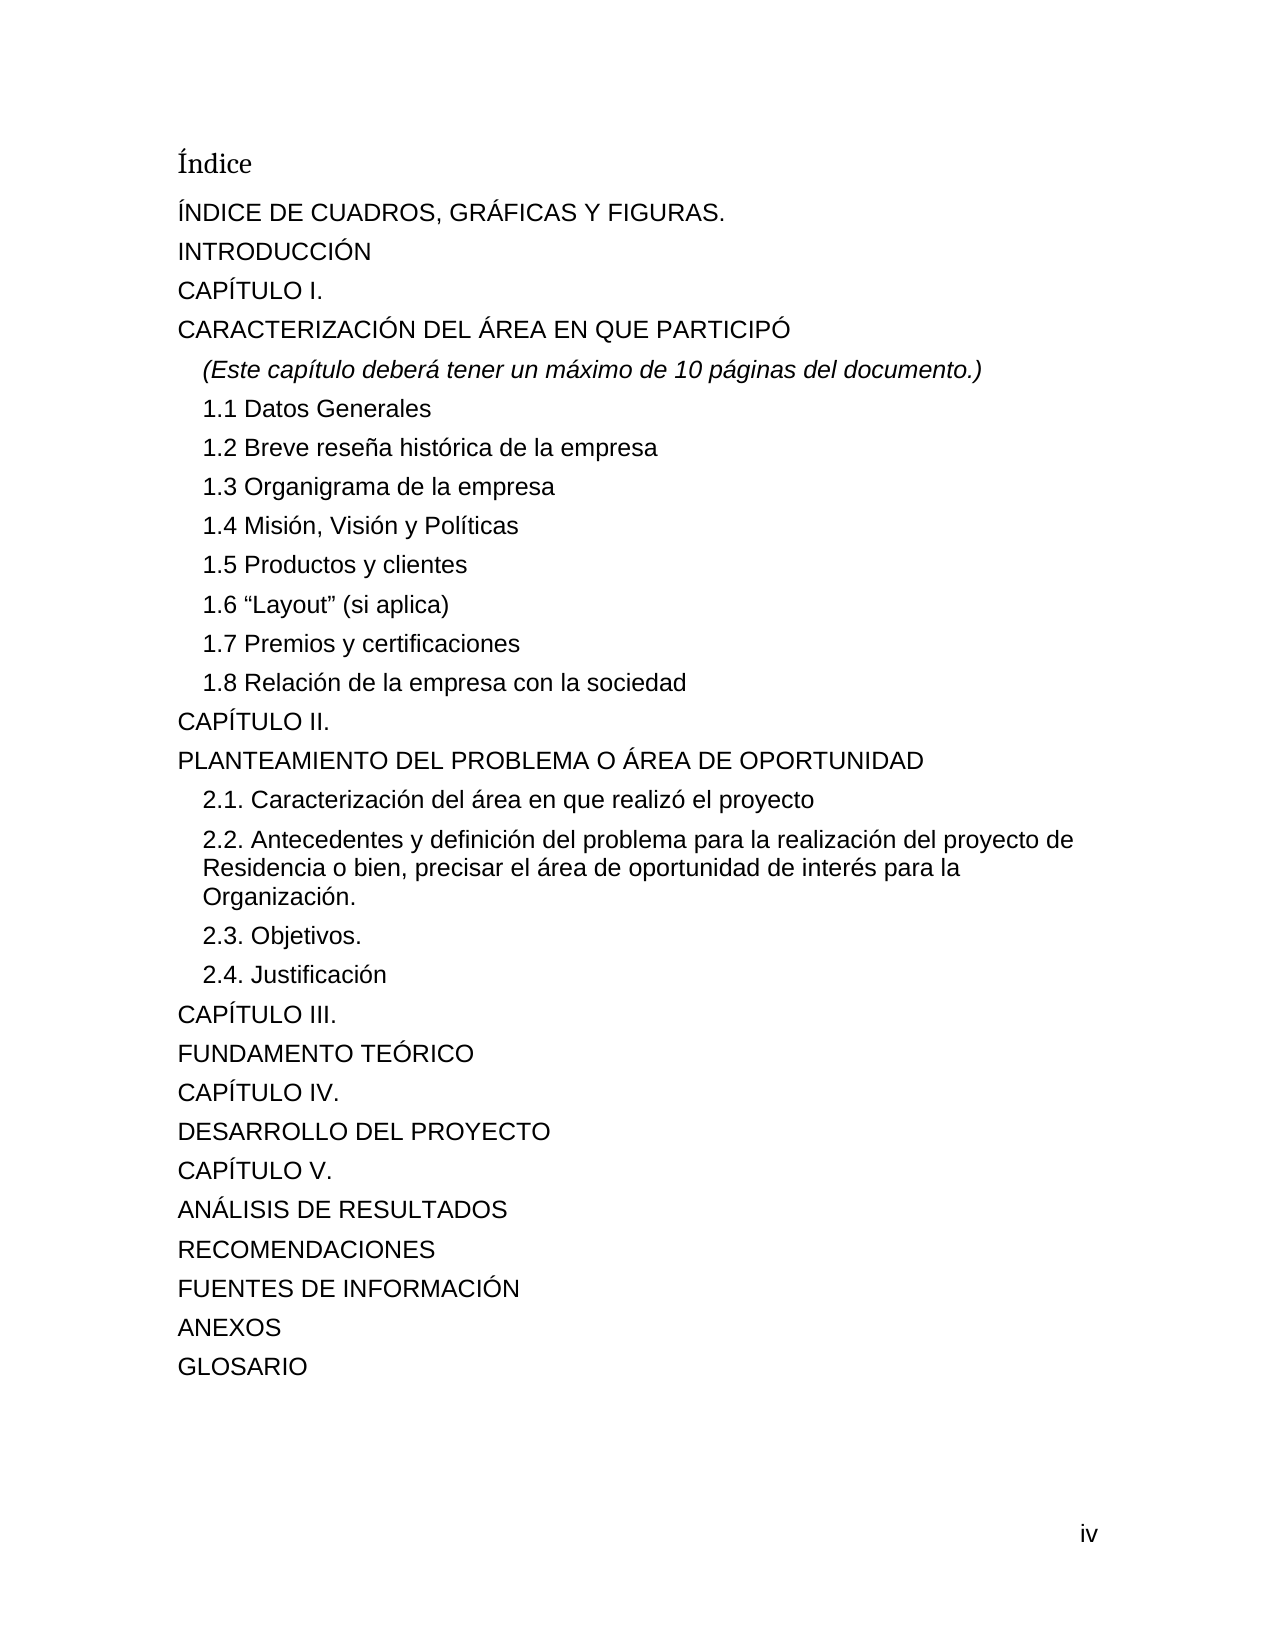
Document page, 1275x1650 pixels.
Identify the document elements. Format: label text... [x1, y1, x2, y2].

text 2.2. Antecedentes y definición del problema para la realización del proyecto de Residencia o bien, precisar el área de oportunidad de interés para la Organización. 4 [202, 824, 1098, 911]
text 1.1 Datos Generales 2 [202, 394, 1098, 422]
text 2.3. Objetivos. 4 [202, 921, 1098, 950]
text ÍNDICE DE CUADROS, GRÁFICAS Y FIGURAS. v [177, 198, 1098, 227]
text 1.8 Relación de la empresa con la sociedad 2 [202, 668, 1098, 697]
text CAPÍTULO II. 3 [177, 707, 1098, 736]
text 2.1. Caracterización del área en que realizó el proyecto 3 [202, 785, 1098, 814]
text PLANTEAMIENTO DEL PROBLEMA O ÁREA DE OPORTUNIDAD 3 [177, 746, 1098, 775]
text CARACTERIZACIÓN DEL ÁREA EN QUE PARTICIPÓ 2 [177, 315, 1098, 344]
text 1.7 Premios y certificaciones 2 [202, 629, 1098, 657]
text CAPÍTULO IV. 8 [177, 1078, 1098, 1107]
text RECOMENDACIONES 12 [177, 1234, 1098, 1263]
text ANÁLISIS DE RESULTADOS 10 [177, 1195, 1098, 1224]
text INTRODUCCIÓN 1 [177, 237, 1098, 266]
text CAPÍTULO I. 2 [177, 276, 1098, 305]
text 1.6 “Layout” (si aplica) 2 [202, 589, 1098, 618]
text 1.5 Productos y clientes 2 [202, 550, 1098, 579]
text GLOSARIO 16 [177, 1352, 1098, 1381]
text CAPÍTULO V. 10 [177, 1156, 1098, 1185]
text (Este capítulo deberá tener un máximo de 10 páginas del documento.) 2 [202, 354, 1098, 383]
subtitle Índice [177, 148, 1098, 181]
text ANEXOS 15 [177, 1313, 1098, 1342]
text FUNDAMENTO TEÓRICO 6 [177, 1039, 1098, 1067]
text CAPÍTULO III. 6 [177, 999, 1098, 1028]
text DESARROLLO DEL PROYECTO 8 [177, 1117, 1098, 1146]
text 1.2 Breve reseña histórica de la empresa 2 [202, 433, 1098, 462]
text 2.4. Justificación 5 [202, 960, 1098, 989]
text 1.4 Misión, Visión y Políticas 2 [202, 511, 1098, 540]
text 1.3 Organigrama de la empresa 2 [202, 472, 1098, 501]
text FUENTES DE INFORMACIÓN 13 [177, 1274, 1098, 1302]
